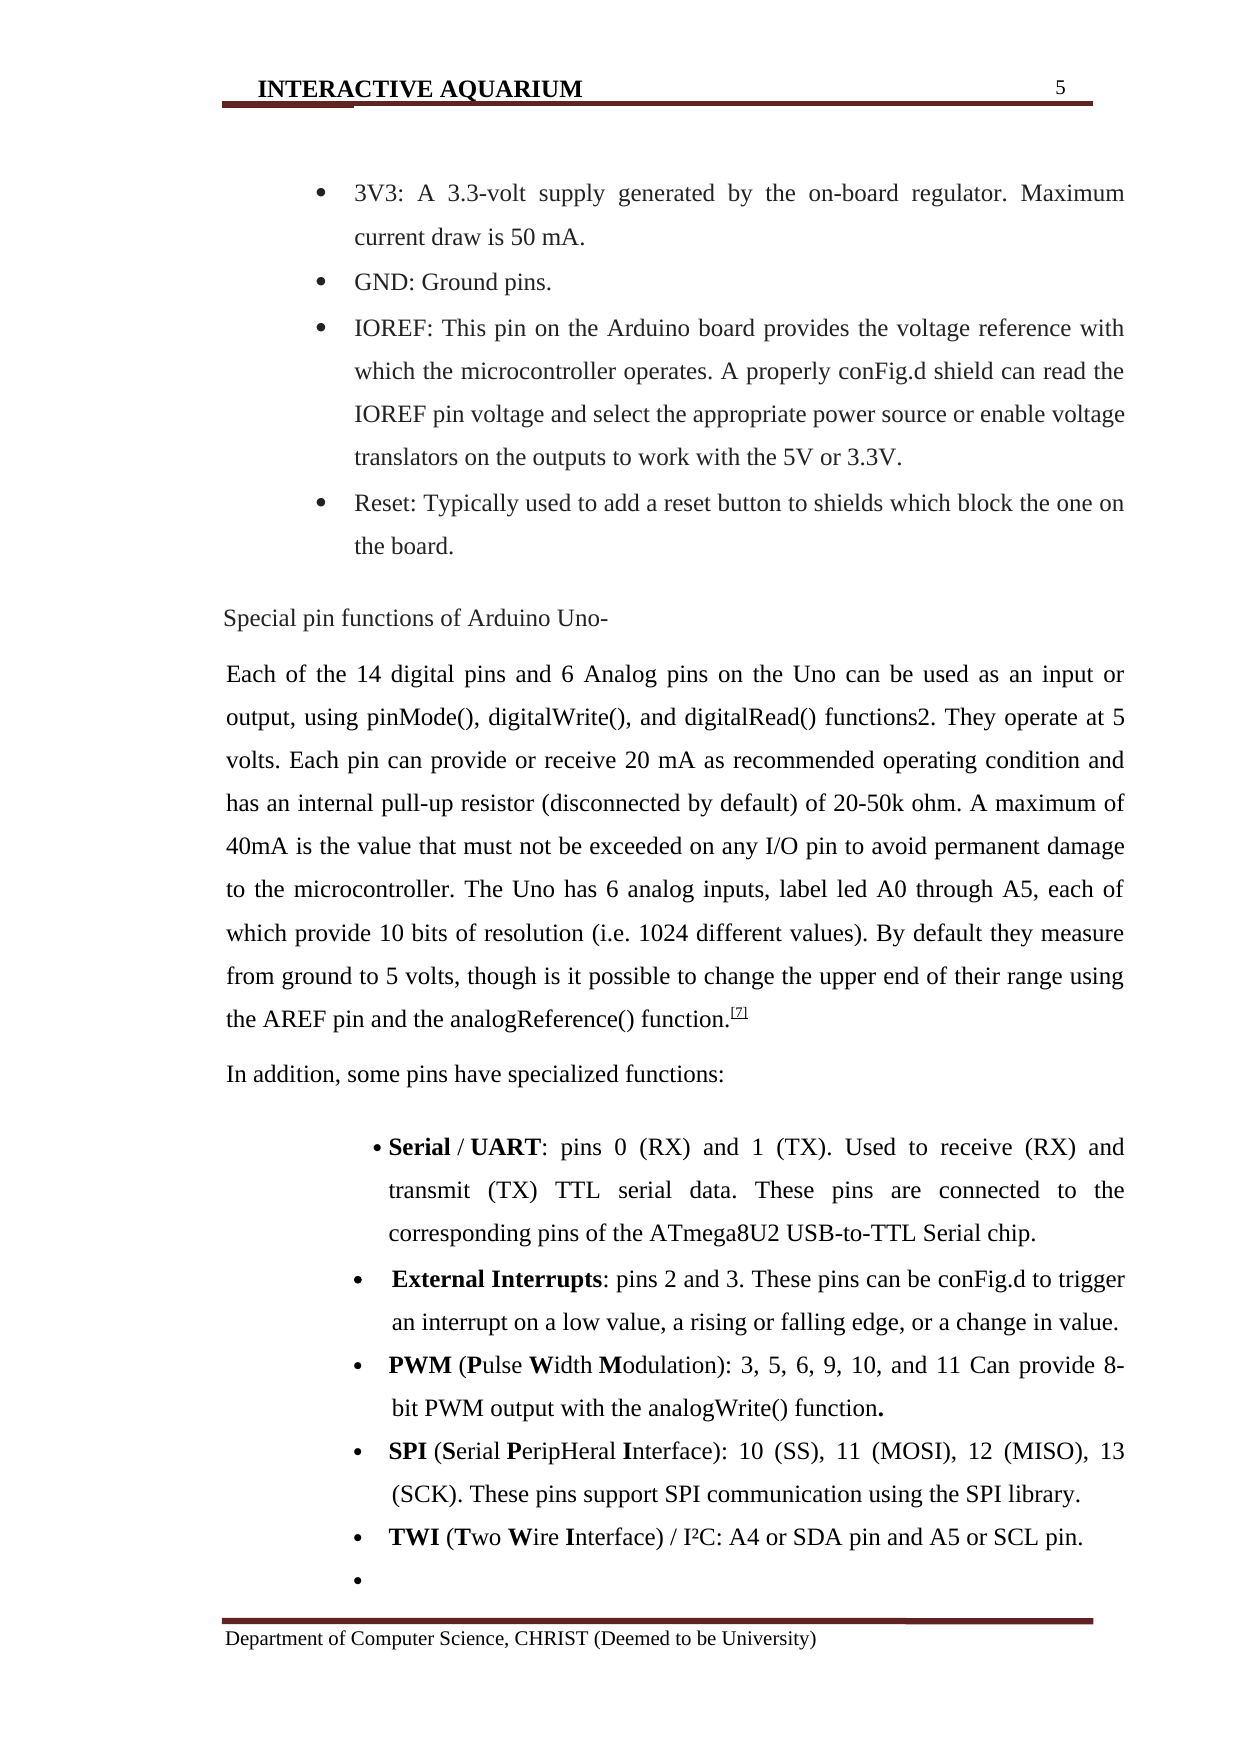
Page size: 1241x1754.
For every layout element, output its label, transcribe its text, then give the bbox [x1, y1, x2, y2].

list External Interrupts: pins 2 and 3. These pins can be conFig.d to trigger an interrupt on a low value, a rising or falling edge, or a change in value. [354, 1264, 1126, 1336]
list GND: Ground pins. [317, 267, 1126, 296]
text Special pin functions of Arduino Uno- [167, 603, 1126, 632]
text Each of the 14 digital pins and 6 Analog pins on the Uno can be used as an input or output, using pinMode(), digitalWrite(), and digitalRead() functions2. They operate at 5 volts. Each pin can provide or receive 20 mA as recommended operating condition and has an internal pull-up resistor (disconnected by default) of 20-50k ohm. A maximum of 40mA is the value that must not be exceeded on any I/O pin to avoid permanent damage to the microcontroller. The Uno has 6 analog inputs, label led A0 through A5, each of which provide 10 bits of resolution (i.e. 1024 different values). By default they measure from ground to 5 volts, though is it possible to change the upper end of their range using the AREF pin and the analogReference() function.[7] [226, 659, 1126, 1033]
list TWI (Two Wire Interface) / I²C: A4 or SDA pin and A5 or SCL pin. [354, 1522, 1126, 1551]
list 3V3: A 3.3-volt supply generated by the on-board regulator. Maximum current draw is 50 mA. [317, 178, 1126, 250]
text In addition, some pins have specialized functions: [167, 1059, 1126, 1088]
list Serial / UART: pins 0 (RX) and 1 (TX). Used to receive (RX) and transmit (TX) TTL serial data. These pins are connected to the corresponding pins of the ATmega8U2 USB-to-TTL Serial chip. [373, 1132, 1126, 1247]
list IOREF: This pin on the Arduino board provides the voltage reference with which the microcontroller operates. A properly conFig.d shield can read the IOREF pin voltage and select the appropriate power source or enable voltage translators on the outputs to work with the 5V or 3.3V. [317, 313, 1126, 471]
list SPI (Serial PeripHeral Interface): 10 (SS), 11 (MOSI), 12 (MISO), 13 (SCK). These pins support SPI communication using the SPI library. [354, 1436, 1126, 1508]
list PWM (Pulse Width Modulation): 3, 5, 6, 9, 10, and 11 Can provide 8-bit PWM output with the analogWrite() function. [354, 1350, 1126, 1422]
list Reset: Typically used to add a reset button to shields which block the one on the board. [317, 488, 1126, 560]
